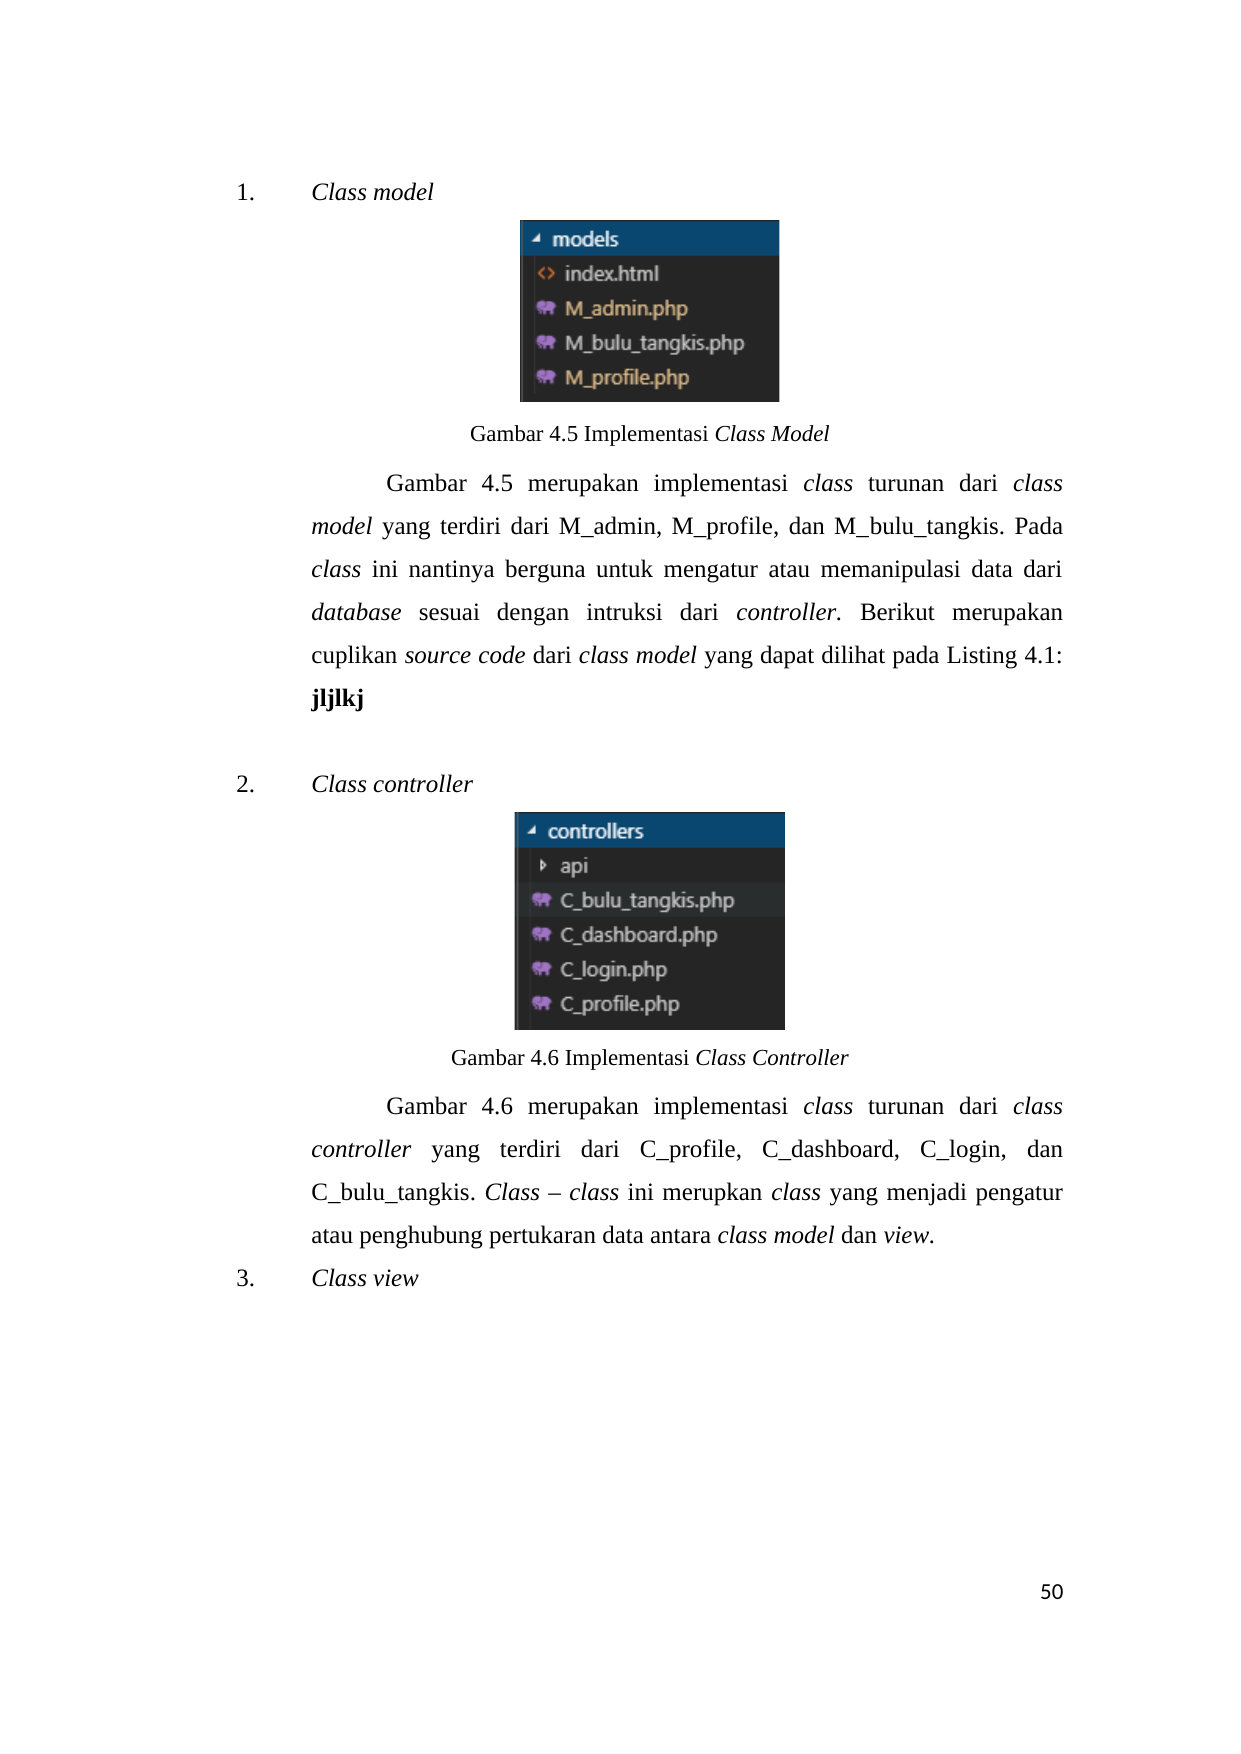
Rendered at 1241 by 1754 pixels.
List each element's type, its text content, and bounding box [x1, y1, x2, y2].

text Gambar 4.5 Implementasi Class Model [236, 420, 1063, 447]
picture [520, 220, 780, 402]
text Gambar 4.6 merupakan implementasi class turunan dari class controller yang terdiri dari C_profile, C_dashboard, C_login, dan C_bulu_tangkis. Class – class ini merupkan class yang menjadi pengatur atau penghubung pertukaran data antara class model dan view. [311, 1091, 1063, 1249]
picture [514, 812, 785, 1030]
list Class view [236, 1263, 1063, 1292]
list Class model [236, 177, 1063, 206]
text Gambar 4.5 merupakan implementasi class turunan dari class model yang terdiri dari M_admin, M_profile, dan M_bulu_tangkis. Pada class ini nantinya berguna untuk mengatur atau memanipulasi data dari database sesuai dengan intruksi dari controller. Berikut merupakan cuplikan source code dari class model yang dapat dilihat pada Listing 4.1: jljlkj [311, 468, 1063, 712]
list Class controller [236, 769, 1063, 798]
text Gambar 4.6 Implementasi Class Controller [236, 1044, 1063, 1070]
